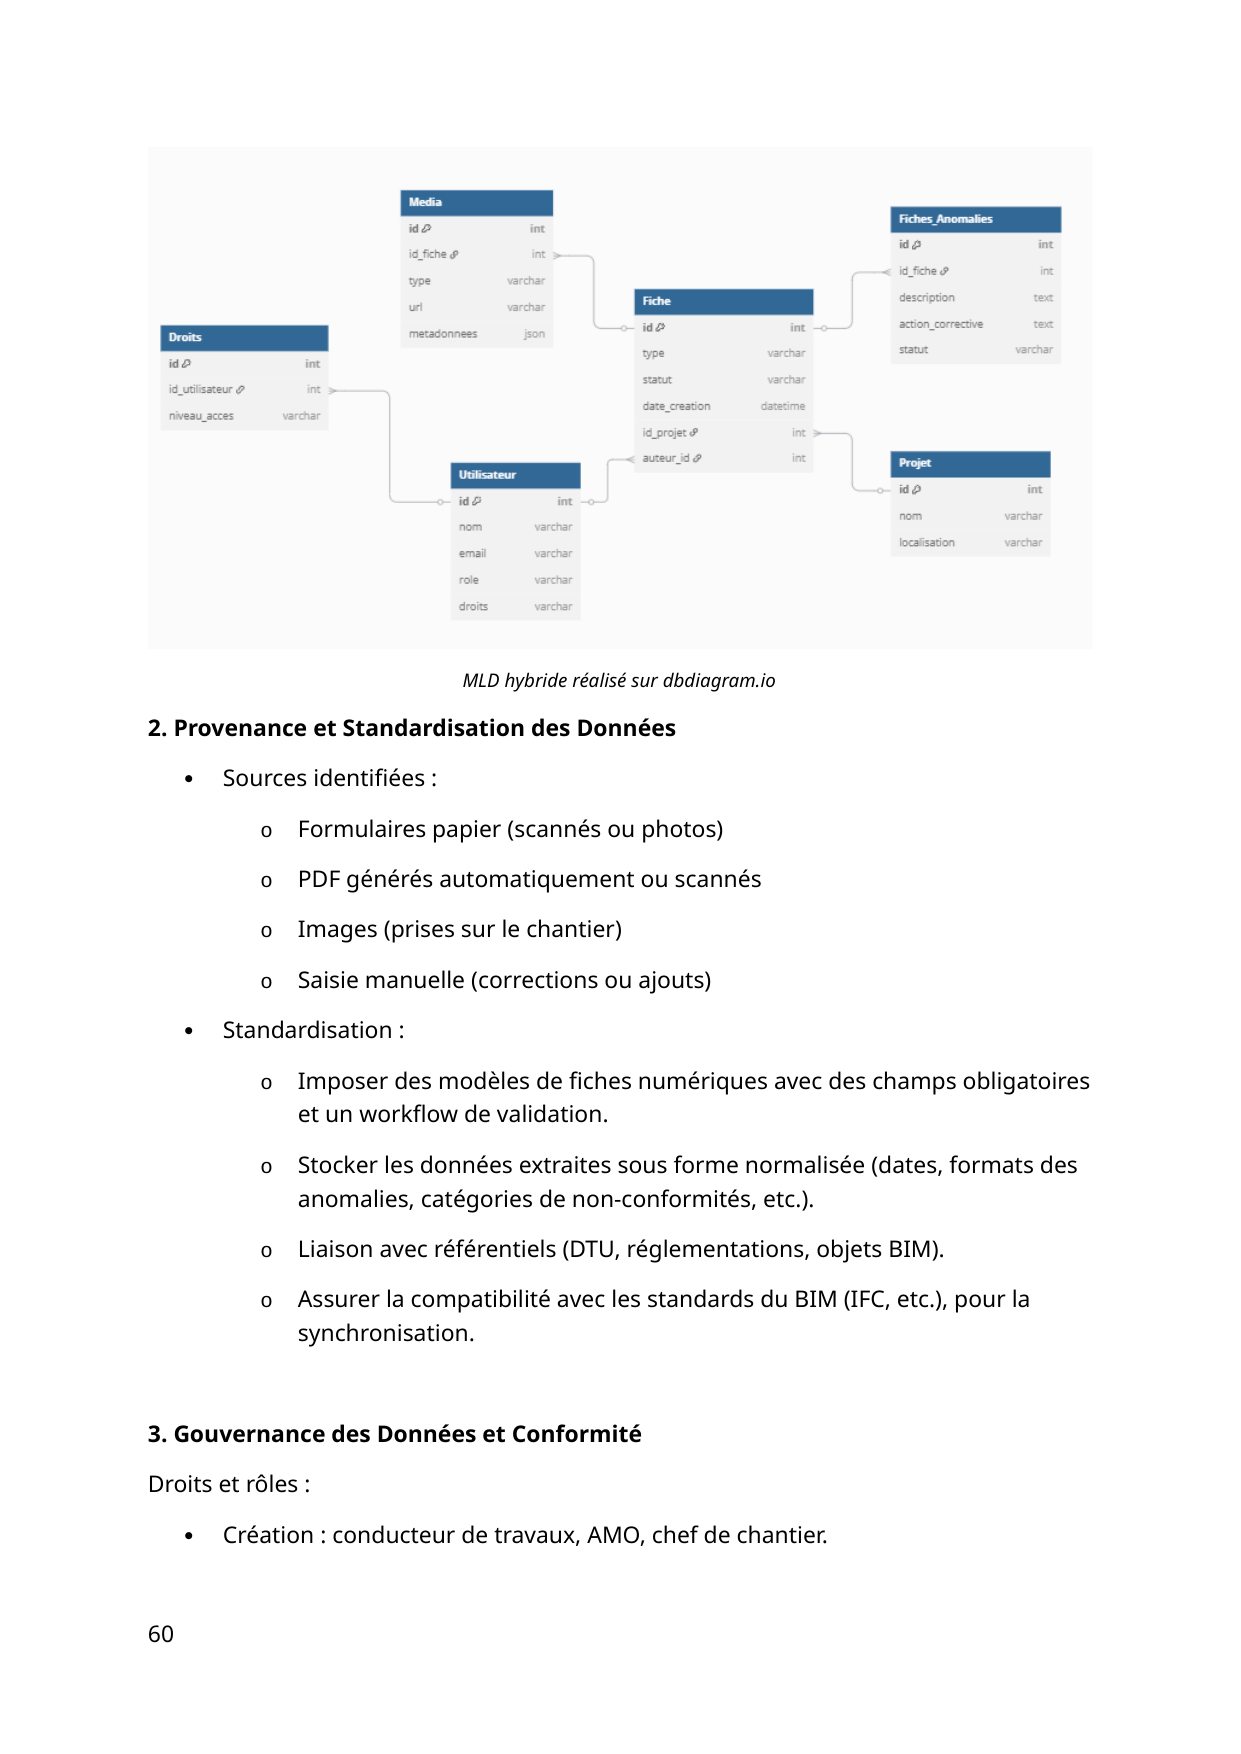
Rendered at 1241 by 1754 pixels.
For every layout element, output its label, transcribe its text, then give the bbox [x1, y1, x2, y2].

text MLD hybride réalisé sur dbdiagram.io [148, 667, 1093, 693]
list Sources identifiées : [185, 762, 1093, 793]
list Stocker les données extraites sous forme normalisée (dates, formats des anomalies, catégories de non-conformités, etc.). [260, 1149, 1093, 1214]
text Droits et rôles : [148, 1468, 1093, 1499]
picture [147, 147, 1093, 649]
list Standardisation : [185, 1014, 1093, 1045]
list PDF générés automatiquement ou scannés [260, 863, 1093, 894]
list Assurer la compatibilité avec les standards du BIM (IFC, etc.), pour la synchronisation. [260, 1283, 1093, 1348]
list Saisie manuelle (corrections ou ajouts) [260, 964, 1093, 995]
list Liaison avec référentiels (DTU, réglementations, objets BIM). [260, 1233, 1093, 1264]
list Images (prises sur le chantier) [260, 913, 1093, 944]
list Création : conducteur de travaux, AMO, chef de chantier. [185, 1519, 1093, 1550]
text 2. Provenance et Standardisation des Données [148, 712, 1093, 743]
text 3. Gouvernance des Données et Conformité [148, 1418, 1093, 1449]
list Imposer des modèles de fiches numériques avec des champs obligatoires et un workflow de validation. [260, 1064, 1093, 1129]
list Formulaires papier (scannés ou photos) [260, 812, 1093, 844]
